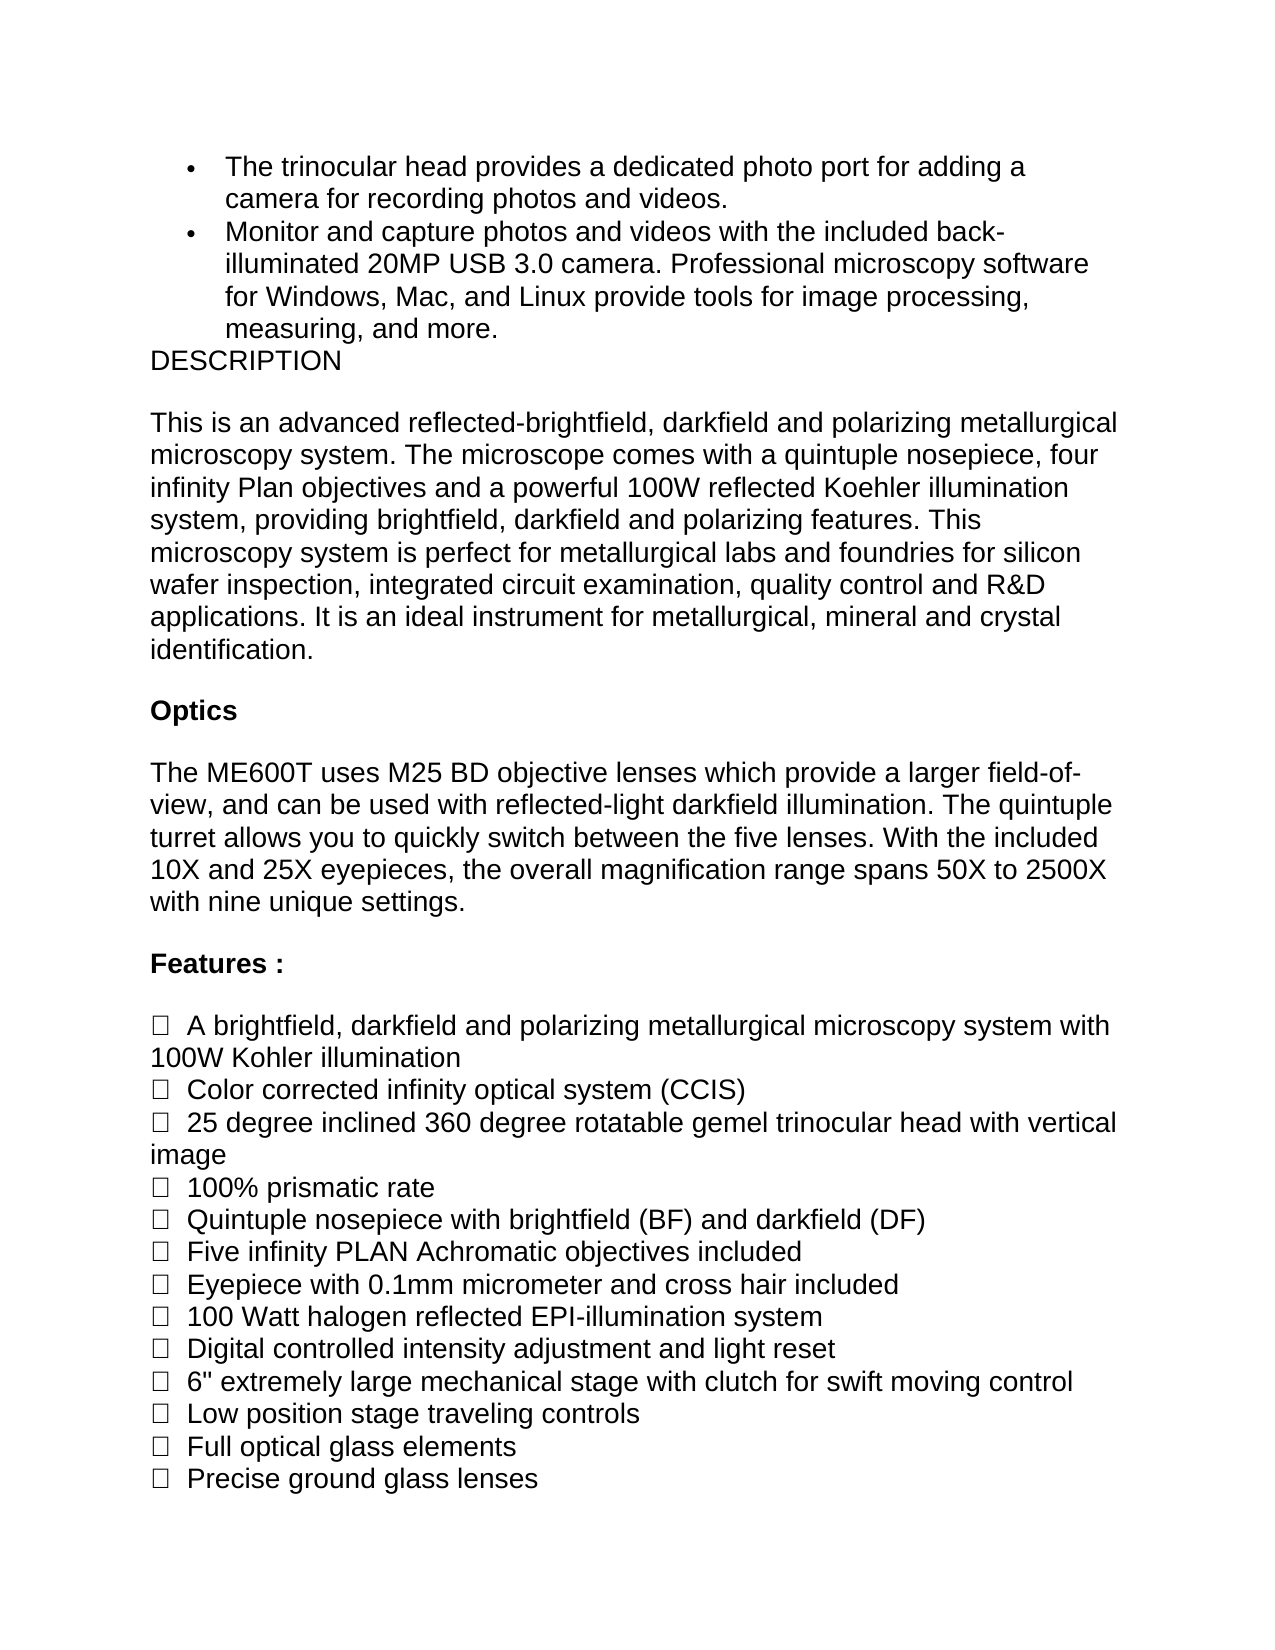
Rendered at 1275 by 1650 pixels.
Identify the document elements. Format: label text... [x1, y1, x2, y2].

text  100 Watt halogen reflected EPI-illumination system [150, 1300, 1125, 1332]
text This is an advanced reflected-brightfield, darkfield and polarizing metallurgical microscopy system. The microscope comes with a quintuple nosepiece, four infinity Plan objectives and a powerful 100W reflected Koehler illumination system, providing brightfield, darkfield and polarizing features. This microscopy system is perfect for metallurgical labs and foundries for silicon wafer inspection, integrated circuit examination, quality control and R&D applications. It is an ideal instrument for metallurgical, mineral and crystal identification. [150, 406, 1125, 665]
text  Full optical glass elements [150, 1430, 1125, 1462]
text  6" extremely large mechanical stage with clutch for swift moving control [150, 1365, 1125, 1397]
text  Precise ground glass lenses [150, 1462, 1125, 1494]
text DESCRIPTION [150, 344, 1125, 377]
text  Eyepiece with 0.1mm micrometer and cross hair included [150, 1268, 1125, 1300]
text  25 degree inclined 360 degree rotatable gemel trinocular head with vertical image [150, 1106, 1125, 1171]
text  100% prismatic rate [150, 1171, 1125, 1203]
text Features : [150, 947, 1125, 979]
text  Color corrected infinity optical system (CCIS) [150, 1073, 1125, 1106]
text The ME600T uses M25 BD objective lenses which provide a larger field-of-view, and can be used with reflected-light darkfield illumination. The quintuple turret allows you to quickly switch between the five lenses. With the included 10X and 25X eyepieces, the overall magnification range spans 50X to 2500X with nine unique settings. [150, 756, 1125, 918]
text  Digital controlled intensity adjustment and light reset [150, 1332, 1125, 1365]
text Optics [150, 694, 1125, 727]
list Monitor and capture photos and videos with the included back-illuminated 20MP USB 3.0 camera. Professional microscopy software for Windows, Mac, and Linux provide tools for image processing, measuring, and more. [187, 215, 1125, 344]
text  Five infinity PLAN Achromatic objectives included [150, 1235, 1125, 1268]
list The trinocular head provides a dedicated photo port for adding a camera for recording photos and videos. [187, 150, 1125, 215]
text  A brightfield, darkfield and polarizing metallurgical microscopy system with 100W Kohler illumination [150, 1008, 1125, 1073]
text  Low position stage traveling controls [150, 1397, 1125, 1430]
text  Quintuple nosepiece with brightfield (BF) and darkfield (DF) [150, 1203, 1125, 1235]
